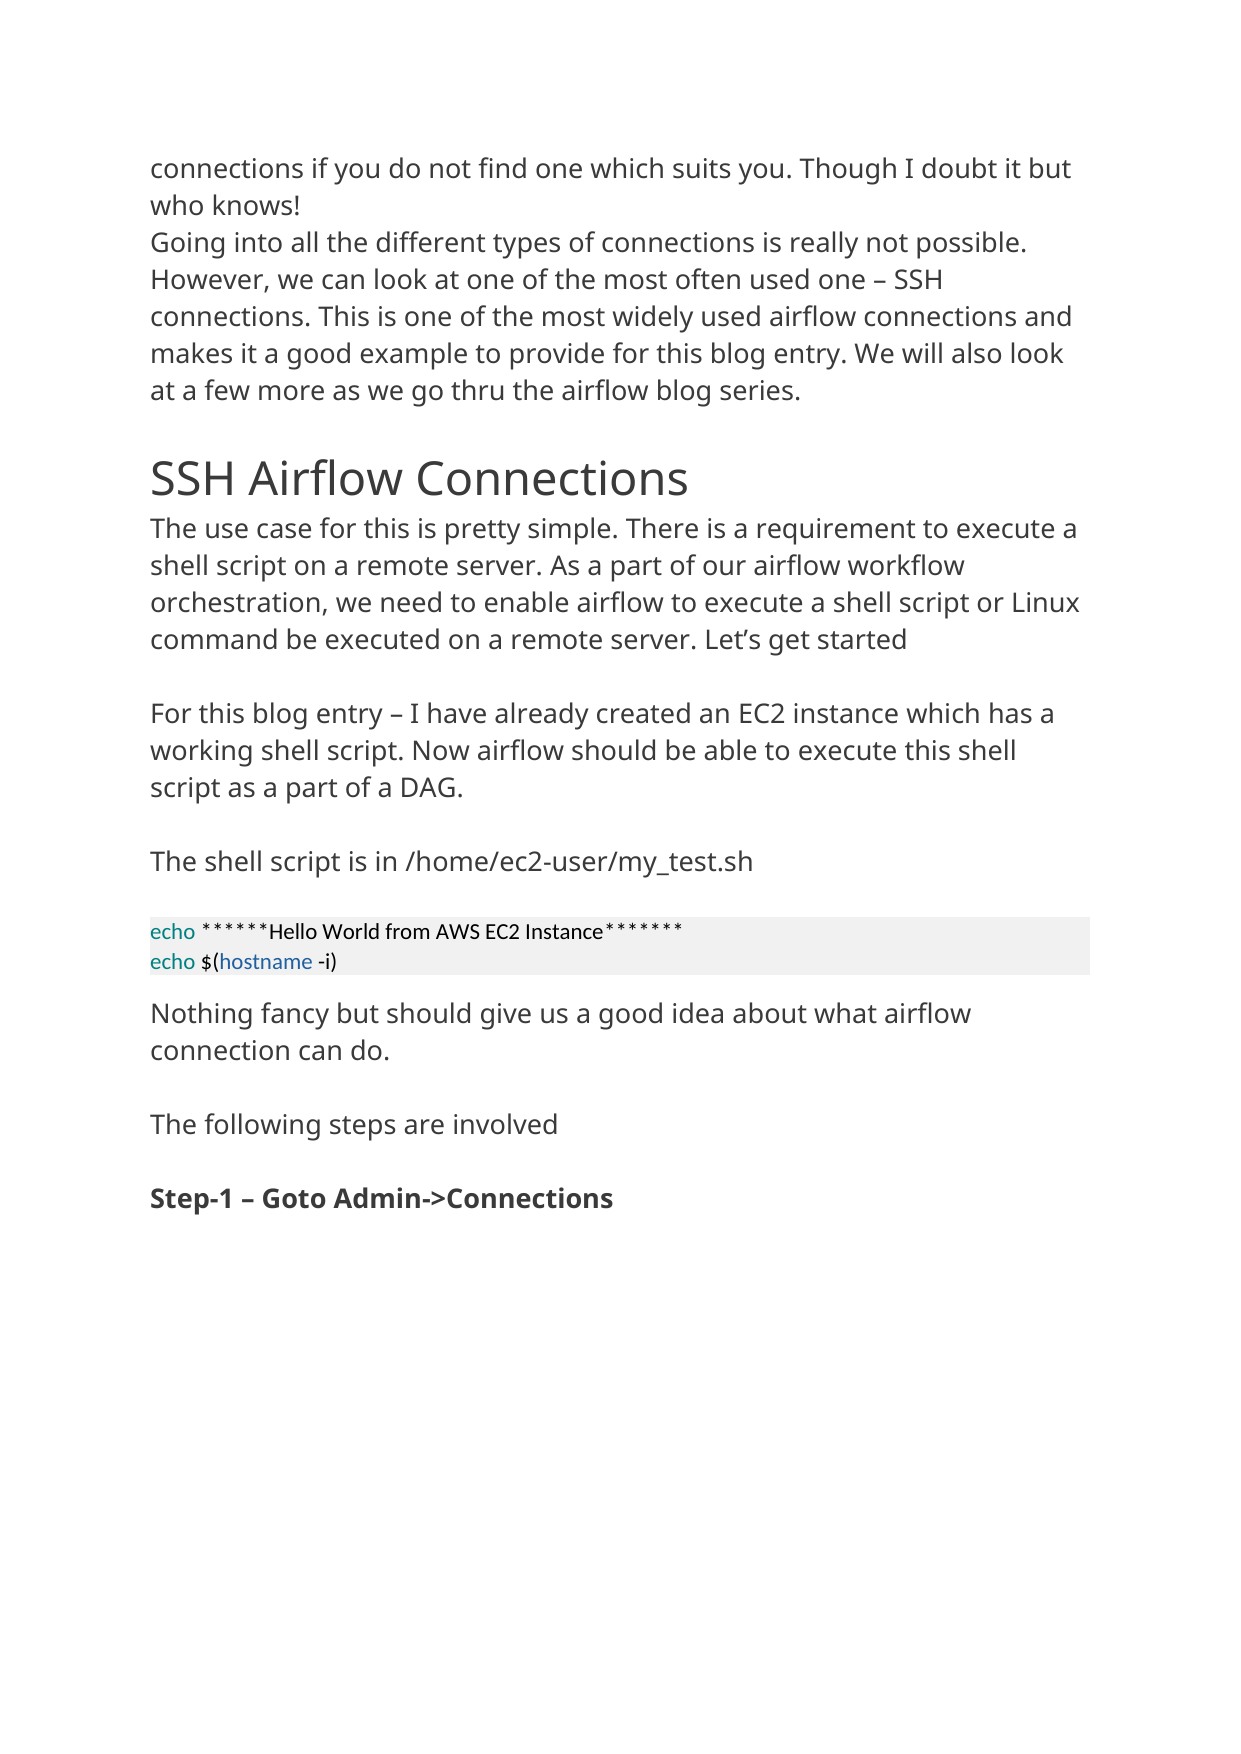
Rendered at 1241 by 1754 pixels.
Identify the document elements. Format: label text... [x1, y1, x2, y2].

text Nothing fancy but should give us a good idea about what airflow connection can do. [150, 994, 1090, 1068]
text Step-1 – Goto Admin->Connections [150, 1180, 1090, 1217]
text For this blog entry – I have already created an EC2 instance which has a working shell script. Now airflow should be able to execute this shell script as a part of a DAG. [150, 694, 1090, 805]
subtitle SSH Airflow Connections [150, 446, 1090, 509]
text The shell script is in /home/ec2-user/my_test.sh [150, 843, 1090, 879]
text The following steps are involved [150, 1105, 1090, 1142]
text The use case for this is pretty simple. There is a requirement to execute a shell script on a remote server. As a part of our airflow workflow orchestration, we need to enable airflow to execute a shell script or Linux command be executed on a remote server. Let’s get started [150, 509, 1090, 657]
text echo ******Hello World from AWS EC2 Instance******* echo $(hostname -i) [150, 917, 1090, 975]
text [150, 150, 1090, 224]
text Going into all the different types of connections is really not possible. However, we can look at one of the most often used one – SSH connections. This is one of the most widely used airflow connections and makes it a good example to provide for this blog entry. We will also look at a few more as we go thru the airflow blog series. [150, 224, 1090, 408]
